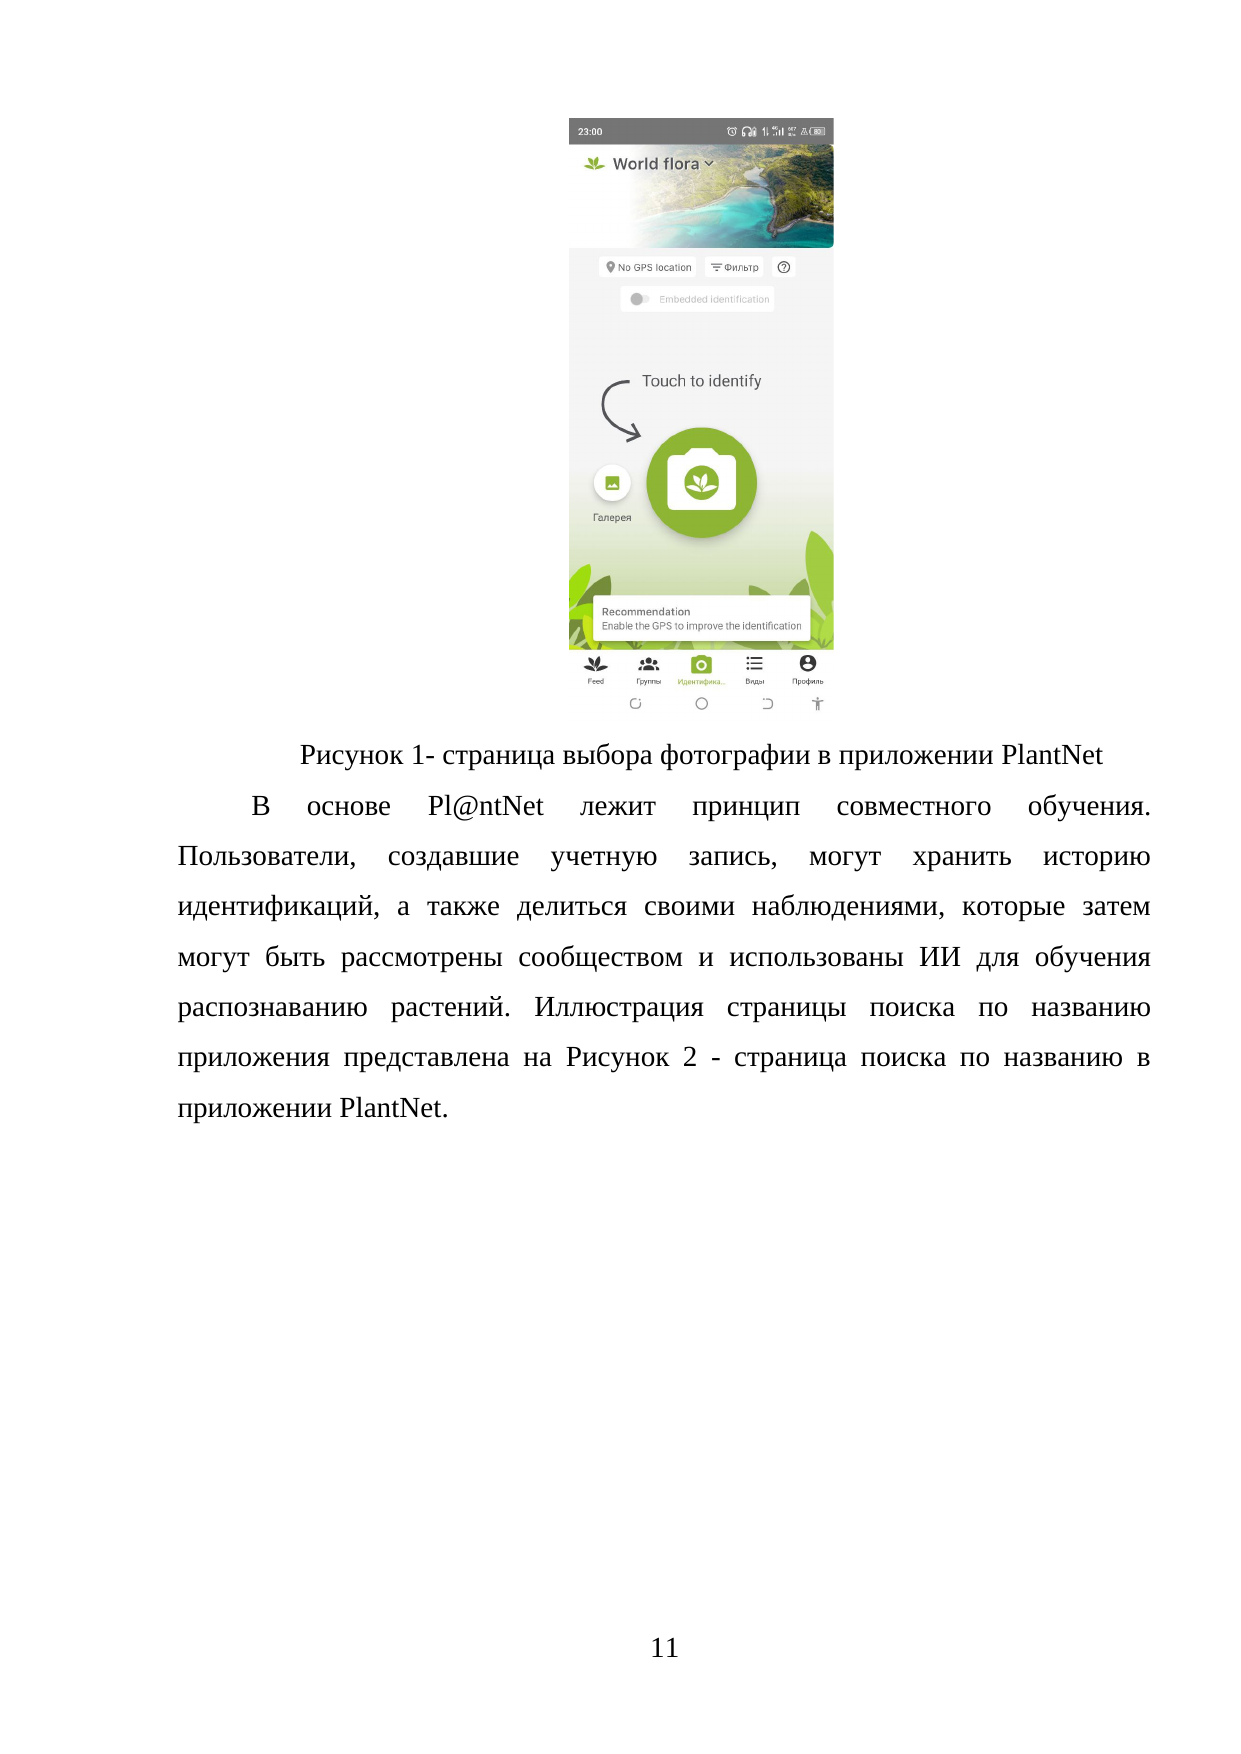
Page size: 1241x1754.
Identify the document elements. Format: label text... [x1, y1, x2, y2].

picture [569, 118, 834, 721]
text Рисунок 1- страница выбора фотографии в приложении PlantNet [177, 737, 1152, 771]
text В основе Pl@ntNet лежит принцип совместного обучения. Пользователи, создавшие учетную запись, могут хранить историю идентификаций, а также делиться своими наблюдениями, которые затем могут быть рассмотрены сообществом и использованы ИИ для обучения распознаванию растений. Иллюстрация страницы поиска по названию приложения представлена на Рисунок 2 - страница поиска по названию в приложении PlantNet. [177, 788, 1152, 1123]
